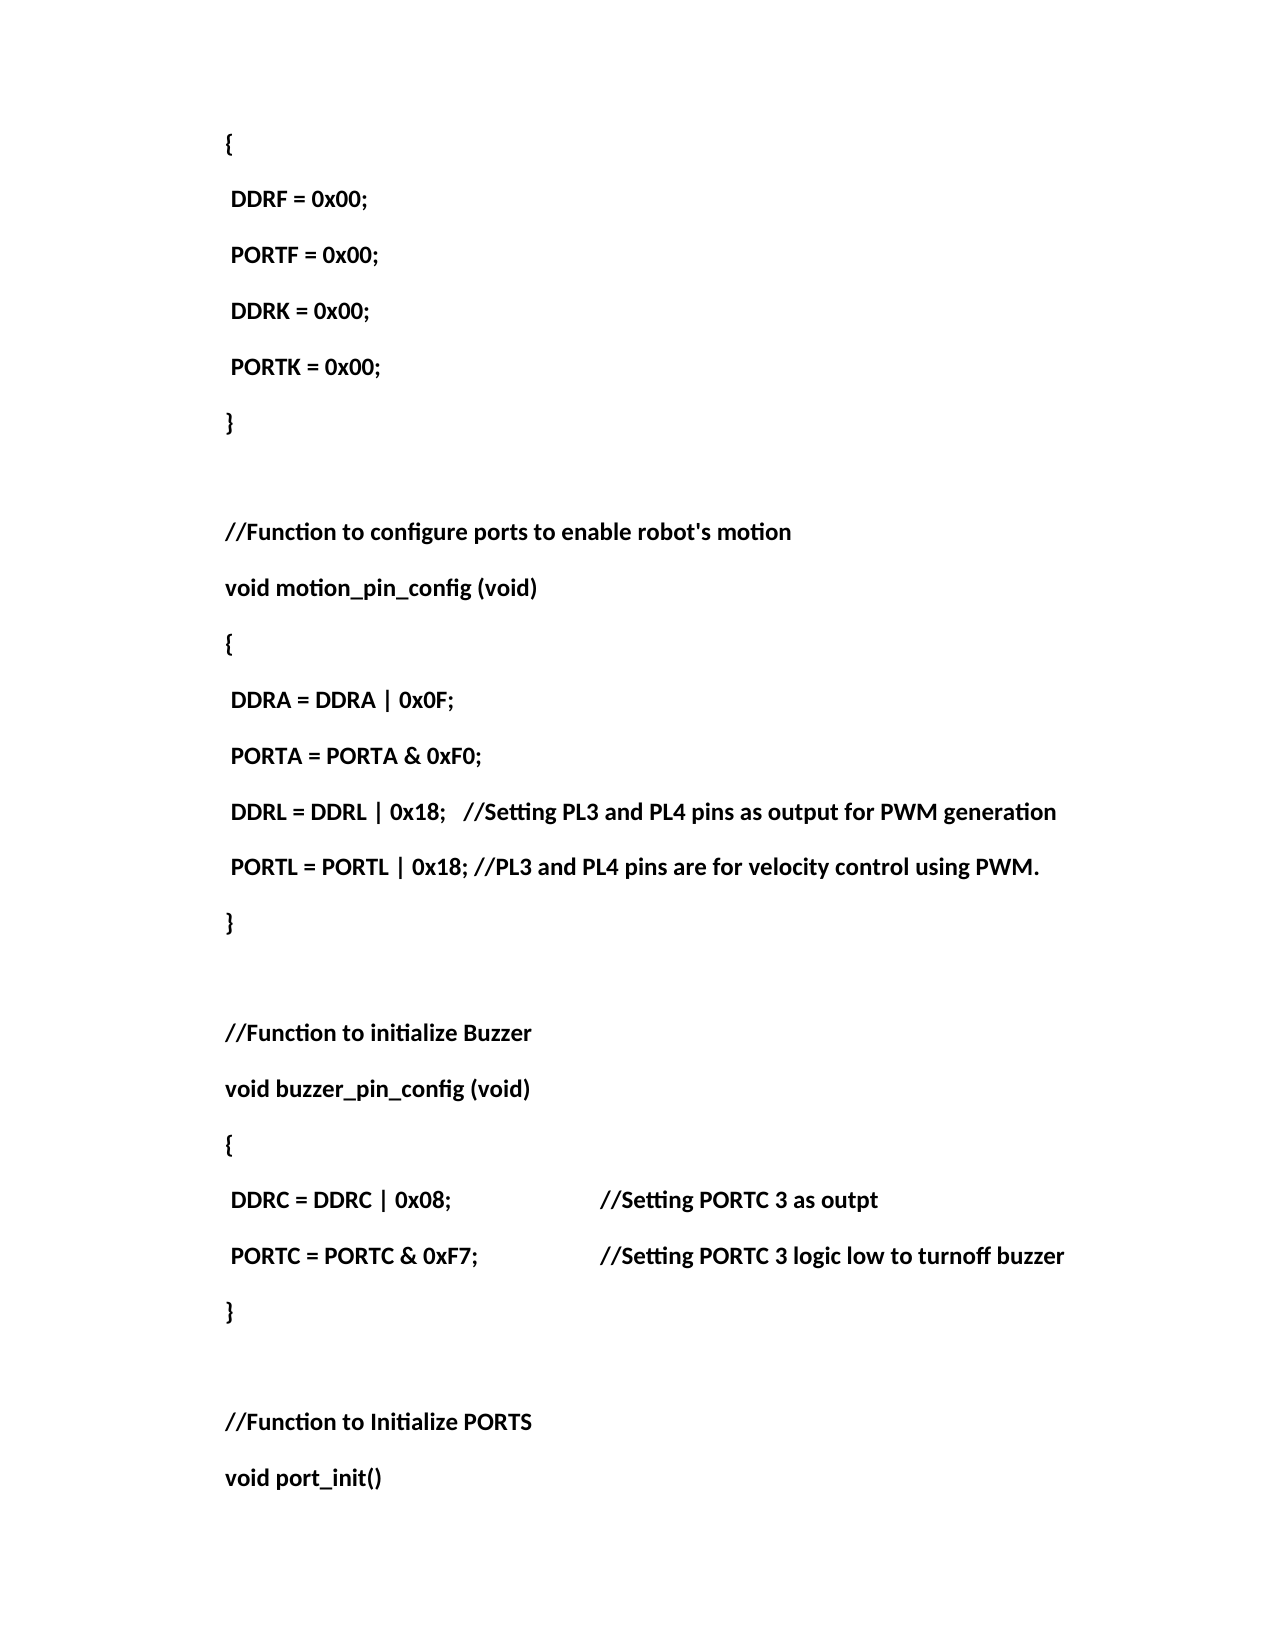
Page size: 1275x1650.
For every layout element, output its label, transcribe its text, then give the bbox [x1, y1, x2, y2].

text void buzzer_pin_config (void) [225, 1073, 1125, 1103]
text //Function to configure ports to enable robot's motion [225, 517, 1125, 547]
text } [225, 407, 1125, 437]
text DDRF = 0x00; [225, 183, 1125, 214]
text DDRL = DDRL | 0x18; //Setting PL3 and PL4 pins as output for PWM generation [225, 796, 1125, 826]
text PORTC = PORTC & 0xF7; //Setting PORTC 3 logic low to turnoff buzzer [225, 1240, 1125, 1271]
text } [225, 907, 1125, 938]
text void port_init() [225, 1462, 1125, 1492]
text DDRA = DDRA | 0x0F; [225, 684, 1125, 714]
text { [225, 1129, 1125, 1159]
text DDRC = DDRC | 0x08; //Setting PORTC 3 as outpt [225, 1184, 1125, 1215]
text PORTL = PORTL | 0x18; //PL3 and PL4 pins are for velocity control using PWM. [225, 852, 1125, 882]
text void motion_pin_config (void) [225, 572, 1125, 603]
text //Function to initialize Buzzer [225, 1017, 1125, 1048]
text PORTK = 0x00; [225, 351, 1125, 382]
text //Function to Initialize PORTS [225, 1406, 1125, 1436]
text } [225, 1296, 1125, 1327]
text DDRK = 0x00; [225, 295, 1125, 326]
text { [225, 128, 1125, 158]
text PORTF = 0x00; [225, 239, 1125, 270]
text PORTA = PORTA & 0xF0; [225, 740, 1125, 770]
text { [225, 628, 1125, 659]
